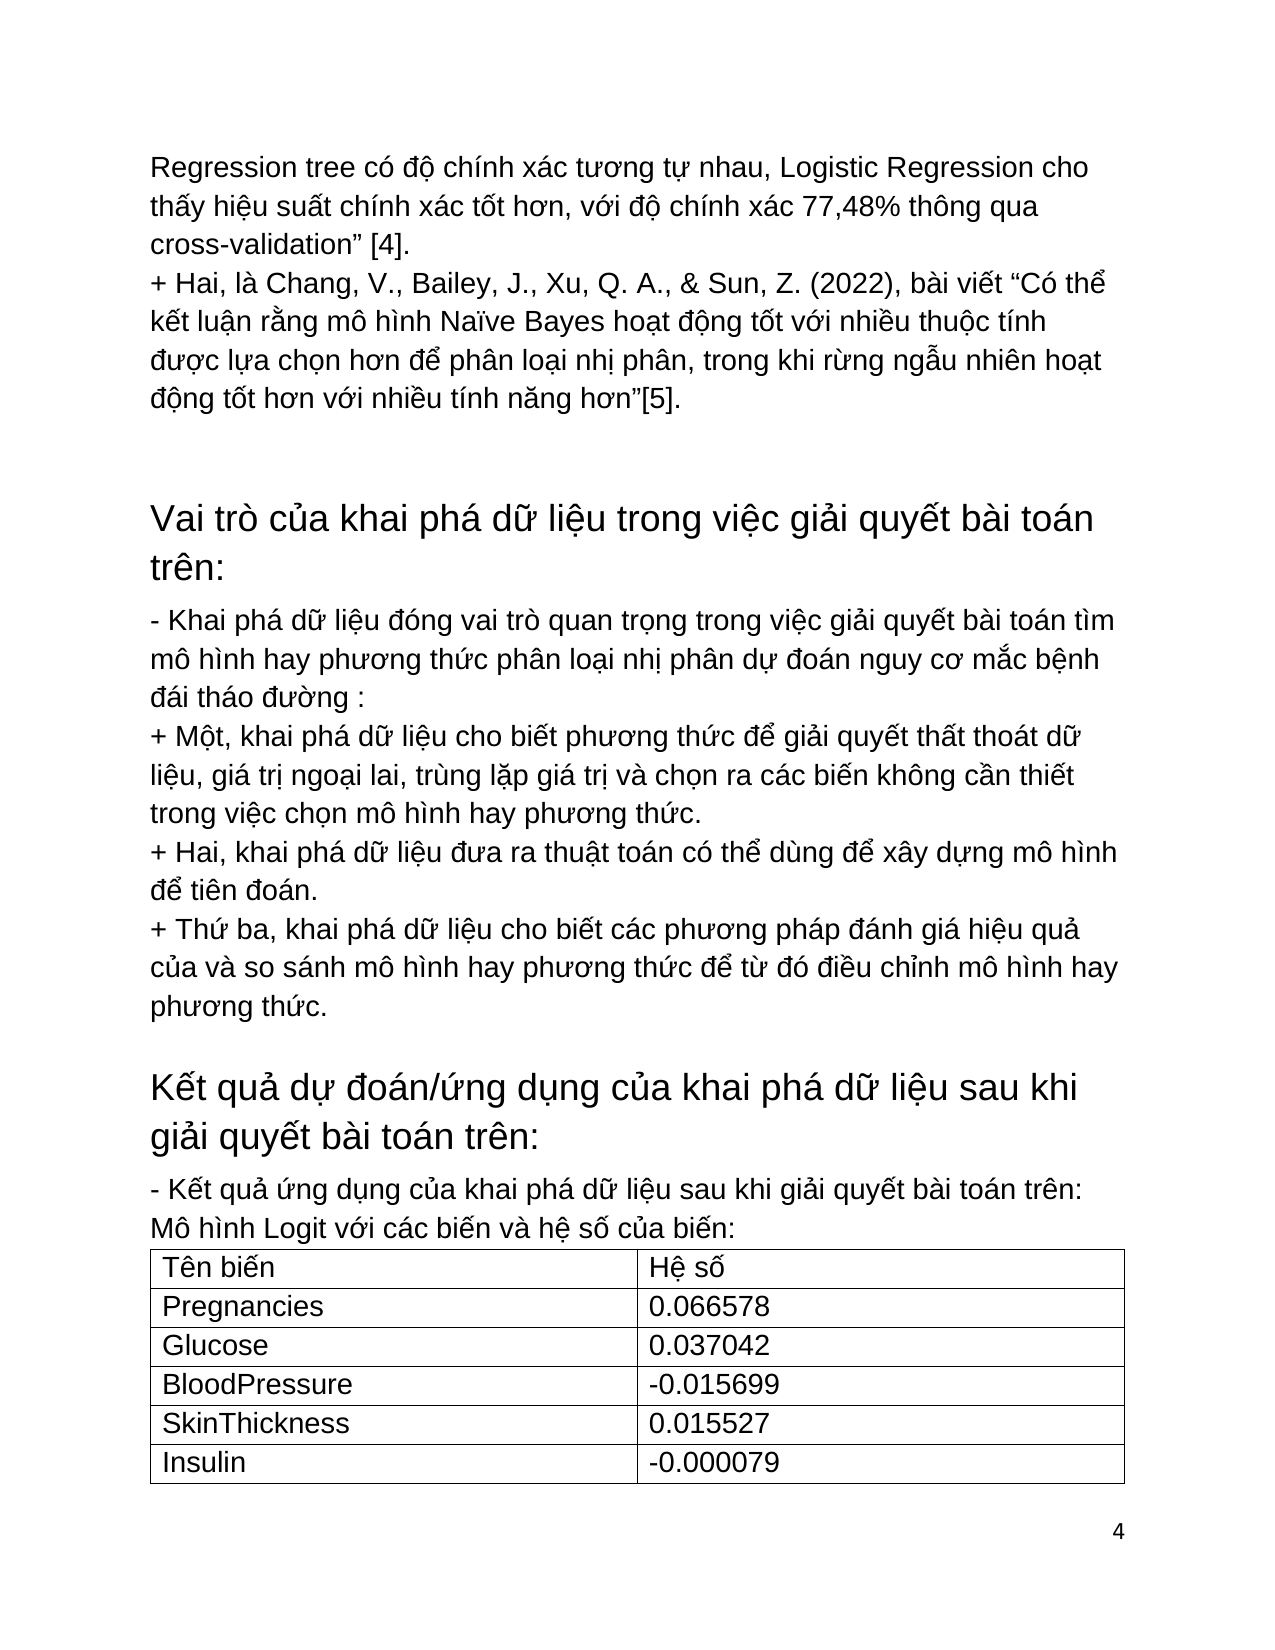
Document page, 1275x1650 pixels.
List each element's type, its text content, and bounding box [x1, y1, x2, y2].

table_cell BloodPressure [151, 1367, 637, 1405]
text + Thứ ba, khai phá dữ liệu cho biết các phương pháp đánh giá hiệu quả của và so sánh mô hình hay phương thức để từ đó điều chỉnh mô hình hay phương thức. [150, 912, 1125, 1022]
text + Hai, là Chang, V., Bailey, J., Xu, Q. A., & Sun, Z. (2022), bài viết “Có thể kết luận rằng mô hình Naïve Bayes hoạt động tốt với nhiều thuộc tính được lựa chọn hơn để phân loại nhị phân, trong khi rừng ngẫu nhiên hoạt động tốt hơn với nhiều tính năng hơn”[5]. [150, 266, 1125, 415]
table_cell Pregnancies [151, 1289, 637, 1327]
table_cell Insulin [151, 1445, 637, 1482]
text Mô hình Logit với các biến và hệ số của biến: [150, 1211, 1125, 1244]
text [150, 150, 1125, 261]
table_header Tên biến [151, 1250, 637, 1288]
table_cell 0.066578 [638, 1289, 1124, 1327]
text - Kết quả ứng dụng của khai phá dữ liệu sau khi giải quyết bài toán trên: [150, 1172, 1125, 1206]
text - Khai phá dữ liệu đóng vai trò quan trọng trong việc giải quyết bài toán tìm mô hình hay phương thức phân loại nhị phân dự đoán nguy cơ mắc bệnh đái tháo đường : [150, 603, 1125, 714]
table_cell 0.015527 [638, 1406, 1124, 1444]
text + Một, khai phá dữ liệu cho biết phương thức để giải quyết thất thoát dữ liệu, giá trị ngoại lai, trùng lặp giá trị và chọn ra các biến không cần thiết trong việc chọn mô hình hay phương thức. [150, 719, 1125, 829]
table_header Hệ số [638, 1250, 1124, 1288]
table_cell SkinThickness [151, 1406, 637, 1444]
subtitle Vai trò của khai phá dữ liệu trong việc giải quyết bài toán trên: [150, 496, 1125, 588]
table_cell -0.000079 [638, 1445, 1124, 1482]
text + Hai, khai phá dữ liệu đưa ra thuật toán có thể dùng để xây dựng mô hình để tiên đoán. [150, 834, 1125, 907]
table_cell Glucose [151, 1328, 637, 1366]
subtitle Kết quả dự đoán/ứng dụng của khai phá dữ liệu sau khi giải quyết bài toán trên: [150, 1065, 1125, 1157]
table_cell -0.015699 [638, 1367, 1124, 1405]
table_cell 0.037042 [638, 1328, 1124, 1366]
